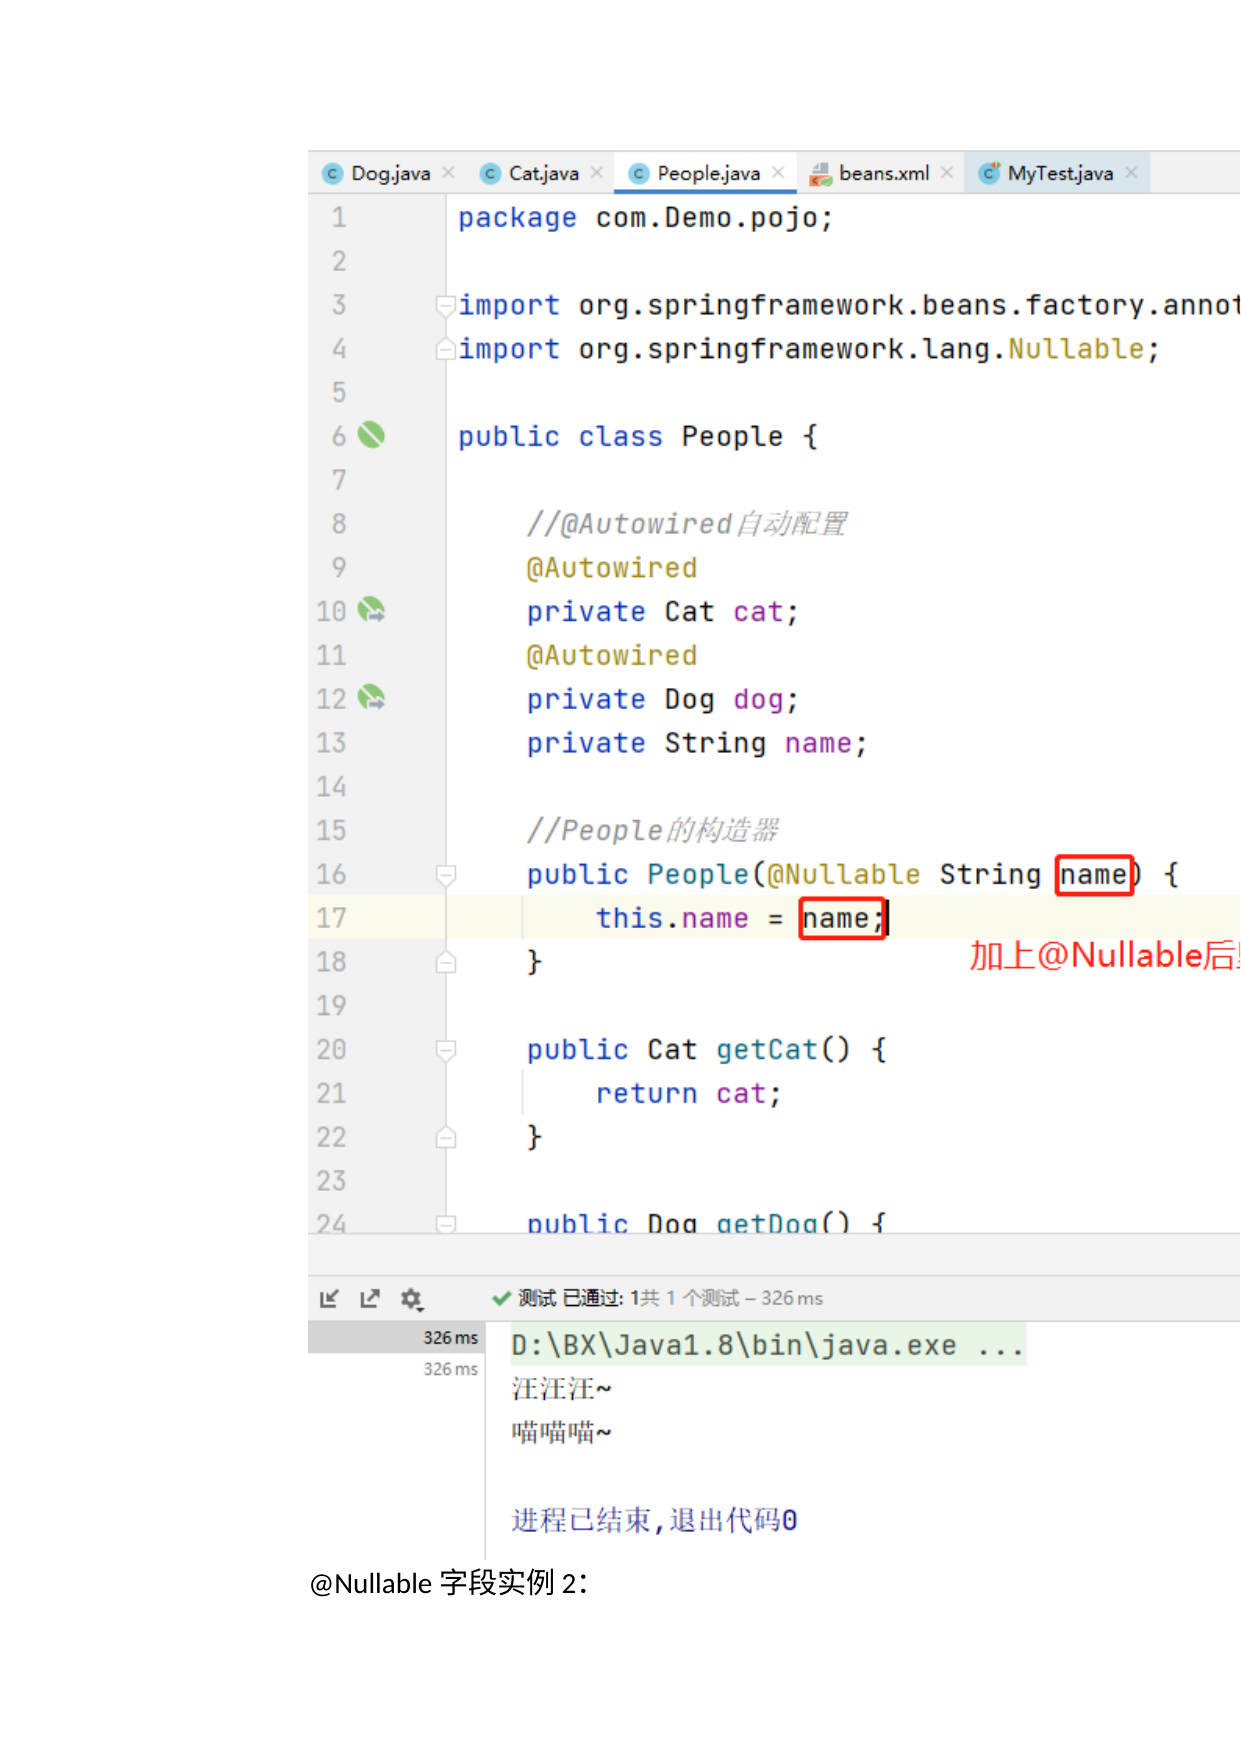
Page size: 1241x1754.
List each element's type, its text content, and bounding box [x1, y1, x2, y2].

text @Nullable 字段实例2： [308, 1560, 1053, 1602]
picture [308, 150, 1241, 1560]
